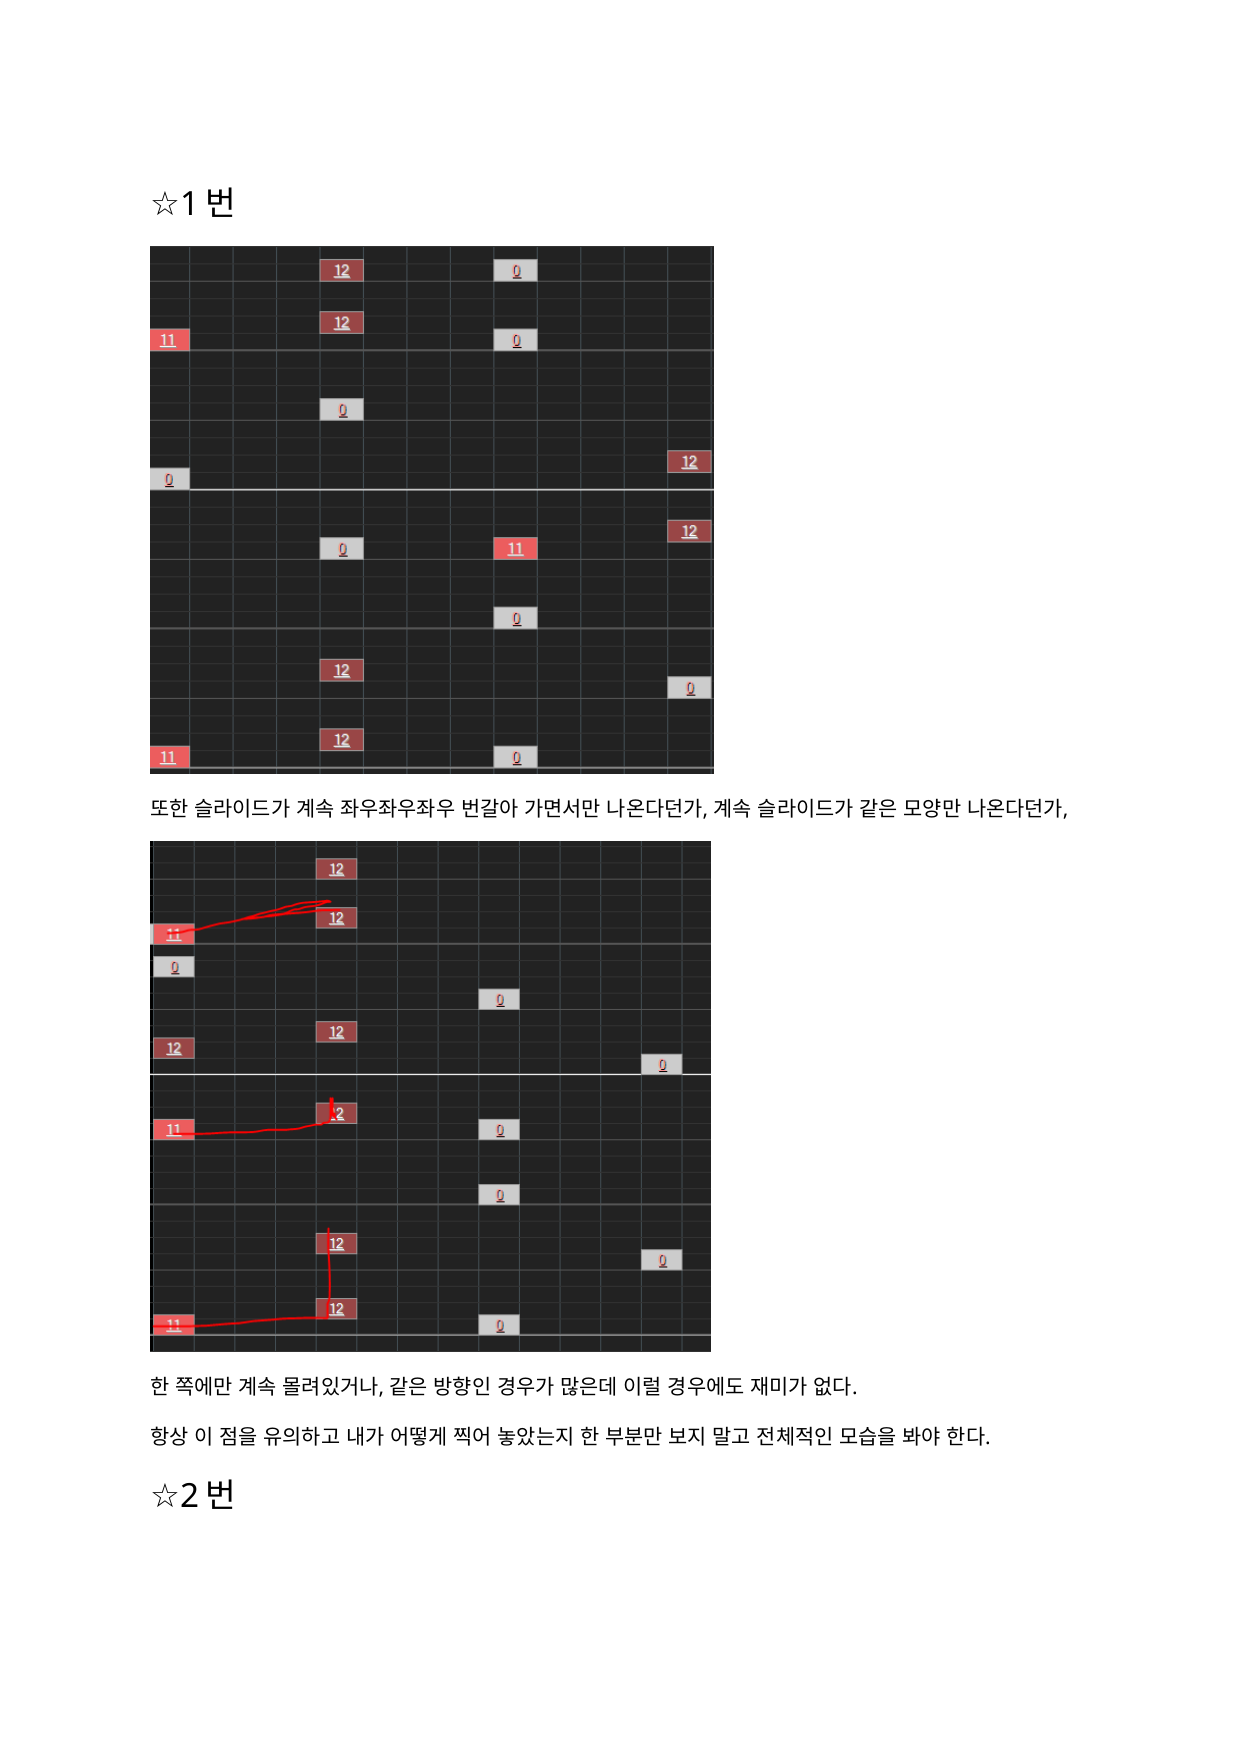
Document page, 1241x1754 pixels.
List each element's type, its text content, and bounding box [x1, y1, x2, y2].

picture [150, 841, 711, 1352]
text ☆1번 [150, 177, 1090, 226]
text ☆2번 [150, 1469, 1090, 1518]
text 한 쪽에만 계속 몰려있거나, 같은 방향인 경우가 많은데 이럴 경우에도 재미가 없다. [150, 1371, 1090, 1401]
text 항상 이 점을 유의하고 내가 어떻게 찍어 놓았는지 한 부분만 보지 말고 전체적인 모습을 봐야 한다. [150, 1420, 1090, 1450]
text 또한 슬라이드가 계속 좌우좌우좌우 번갈아 가면서만 나온다던가, 계속 슬라이드가 같은 모양만 나온다던가, [150, 792, 1090, 822]
picture [150, 246, 714, 774]
